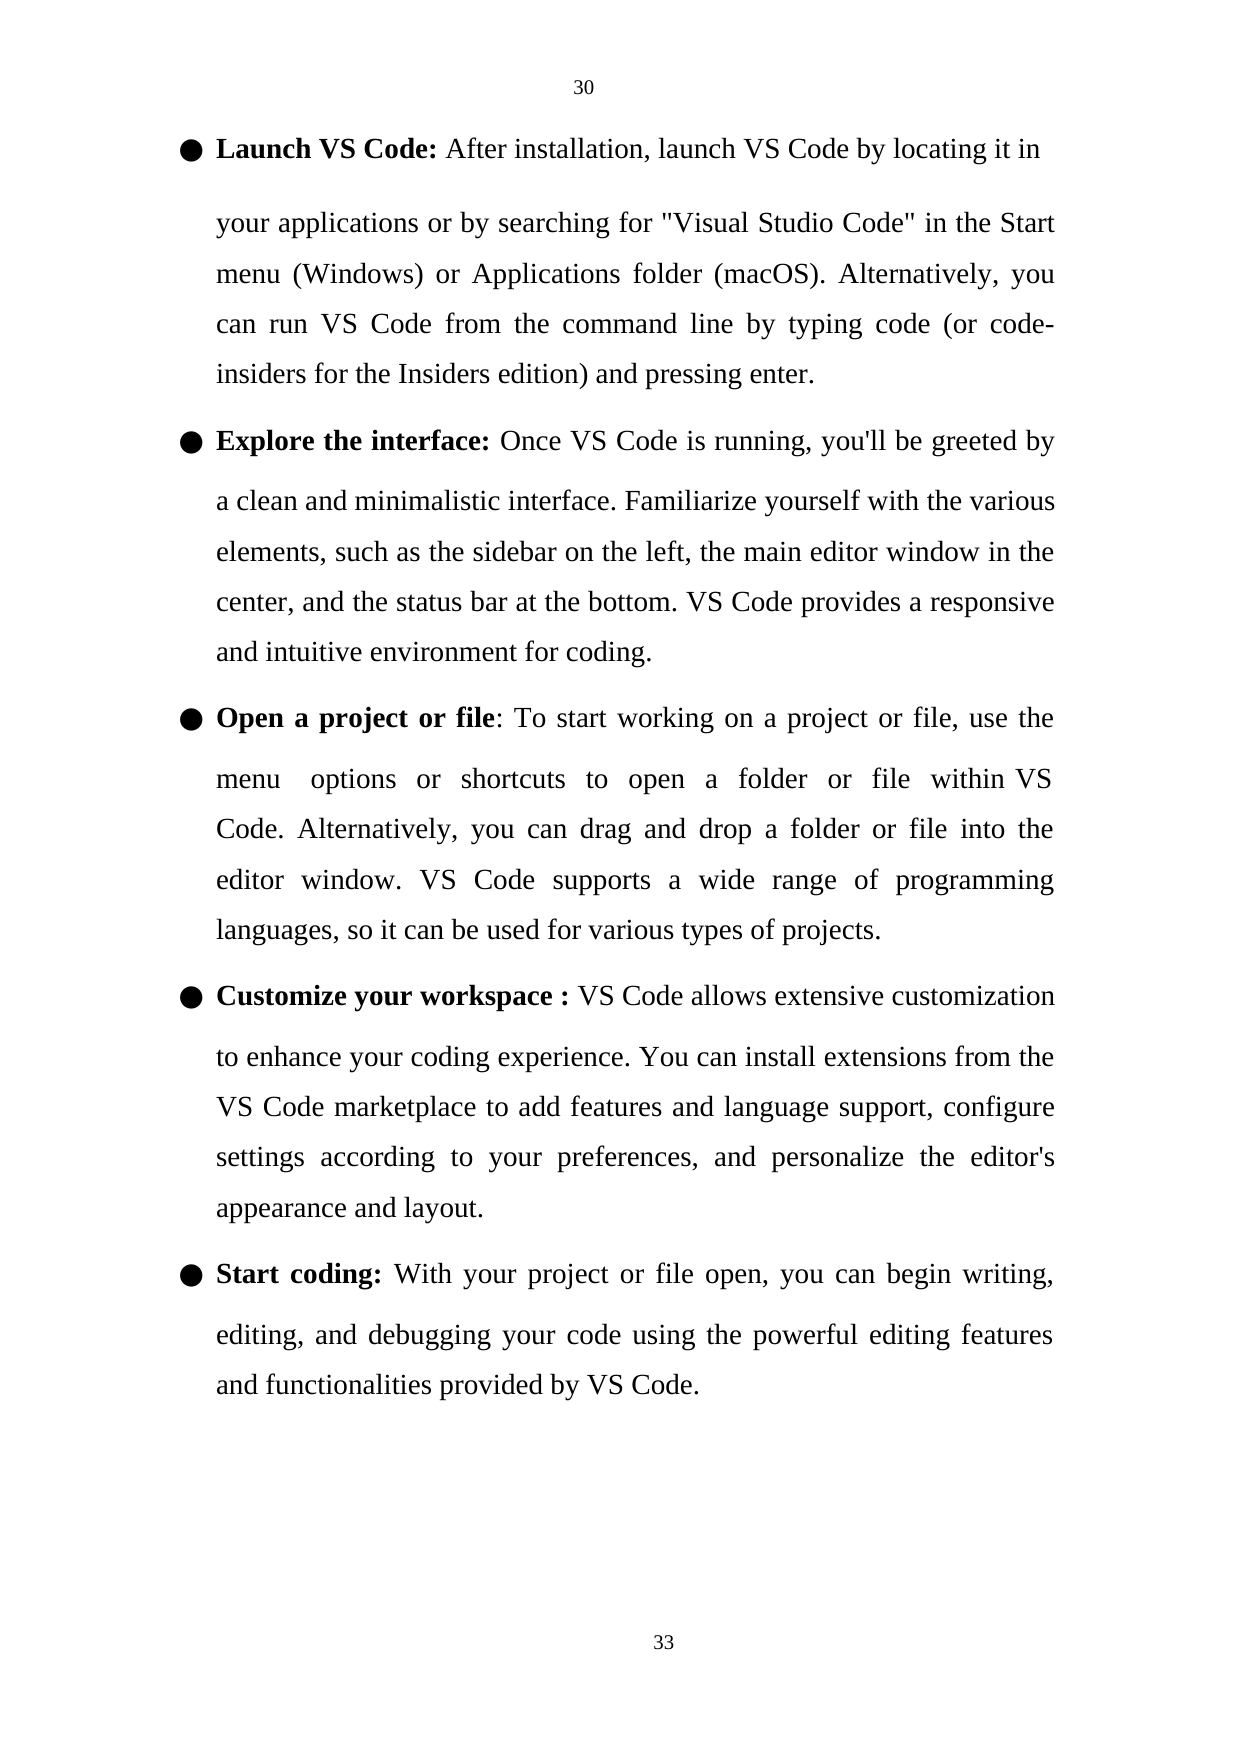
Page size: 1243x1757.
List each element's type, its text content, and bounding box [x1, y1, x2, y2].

list Launch VS Code: After installation, launch VS Code by locating it in [178, 116, 1056, 176]
list Customize your workspace : VS Code allows extensive customization to enhance your coding experience. You can install extensions from the VS Code marketplace to add features and language support, configure settings according to your preferences, and personalize the editor's appearance and layout. [178, 962, 1056, 1223]
list Start coding: With your project or file open, you can begin writing, editing, and debugging your code using the powerful editing features and functionalities provided by VS Code. [178, 1240, 1054, 1401]
text 30 [216, 75, 1055, 99]
list Explore the interface: Once VS Code is running, you'll be greeted by a clean and minimalistic interface. Familiarize yourself with the various elements, such as the sidebar on the left, the main editor window in the center, and the status bar at the bottom. VS Code provides a responsive and intuitive environment for coding. [178, 407, 1056, 668]
text your applications or by searching for "Visual Studio Code" in the Start menu (Windows) or Applications folder (macOS). Alternatively, you can run VS Code from the command line by typing code (or code-insiders for the Insiders edition) and pressing enter. [216, 206, 1056, 390]
list Open a project or file: To start working on a project or file, use the menu options or shortcuts to open a folder or file within VS Code. Alternatively, you can drag and drop a folder or file into the editor window. VS Code supports a wide range of programming languages, so it can be used for various types of projects. [178, 684, 1055, 946]
